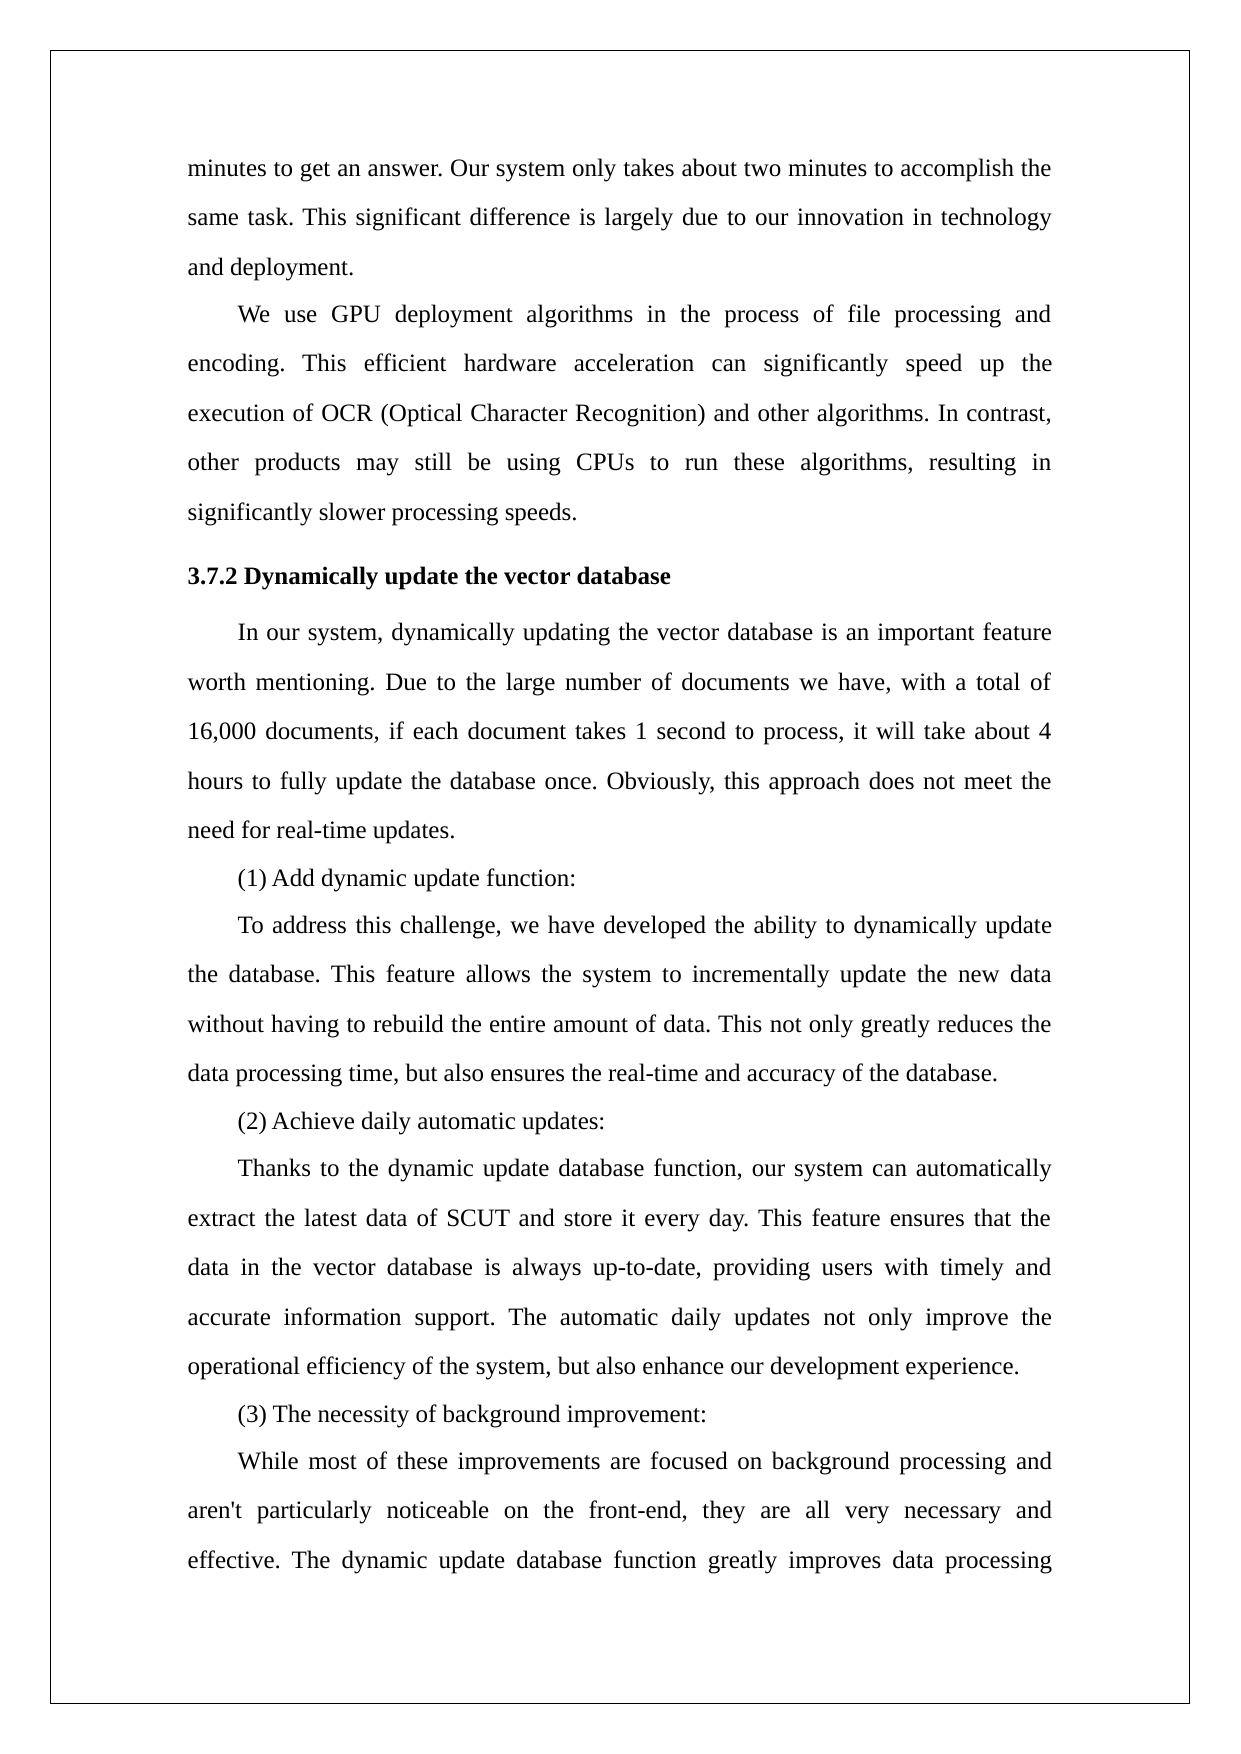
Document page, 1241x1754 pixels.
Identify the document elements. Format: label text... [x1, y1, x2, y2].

text (3) The necessity of background improvement: [187, 1397, 1053, 1429]
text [187, 151, 1053, 282]
subtitle 3.7.2 Dynamically update the vector database [187, 559, 1053, 592]
text In our system, dynamically updating the vector database is an important feature worth mentioning. Due to the large number of documents we have, with a total of 16,000 documents, if each document takes 1 second to process, it will take about 4 hours to fully update the database once. Obviously, this approach does not meet the need for real-time updates. [187, 615, 1053, 846]
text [187, 1444, 1053, 1576]
text (1) Add dynamic update function: [187, 861, 1053, 894]
text Thanks to the dynamic update database function, our system can automatically extract the latest data of SCUT and store it every day. This feature ensures that the data in the vector database is always up-to-date, providing users with timely and accurate information support. The automatic daily updates not only improve the operational efficiency of the system, but also enhance our development experience. [187, 1151, 1053, 1382]
text (2) Achieve daily automatic updates: [187, 1104, 1053, 1137]
text To address this challenge, we have developed the ability to dynamically update the database. This feature allows the system to incrementally update the new data without having to rebuild the entire amount of data. This not only greatly reduces the data processing time, but also ensures the real-time and accuracy of the database. [187, 908, 1053, 1089]
text We use GPU deployment algorithms in the process of file processing and encoding. This efficient hardware acceleration can significantly speed up the execution of OCR (Optical Character Recognition) and other algorithms. In contrast, other products may still be using CPUs to run these algorithms, resulting in significantly slower processing speeds. [187, 297, 1053, 528]
